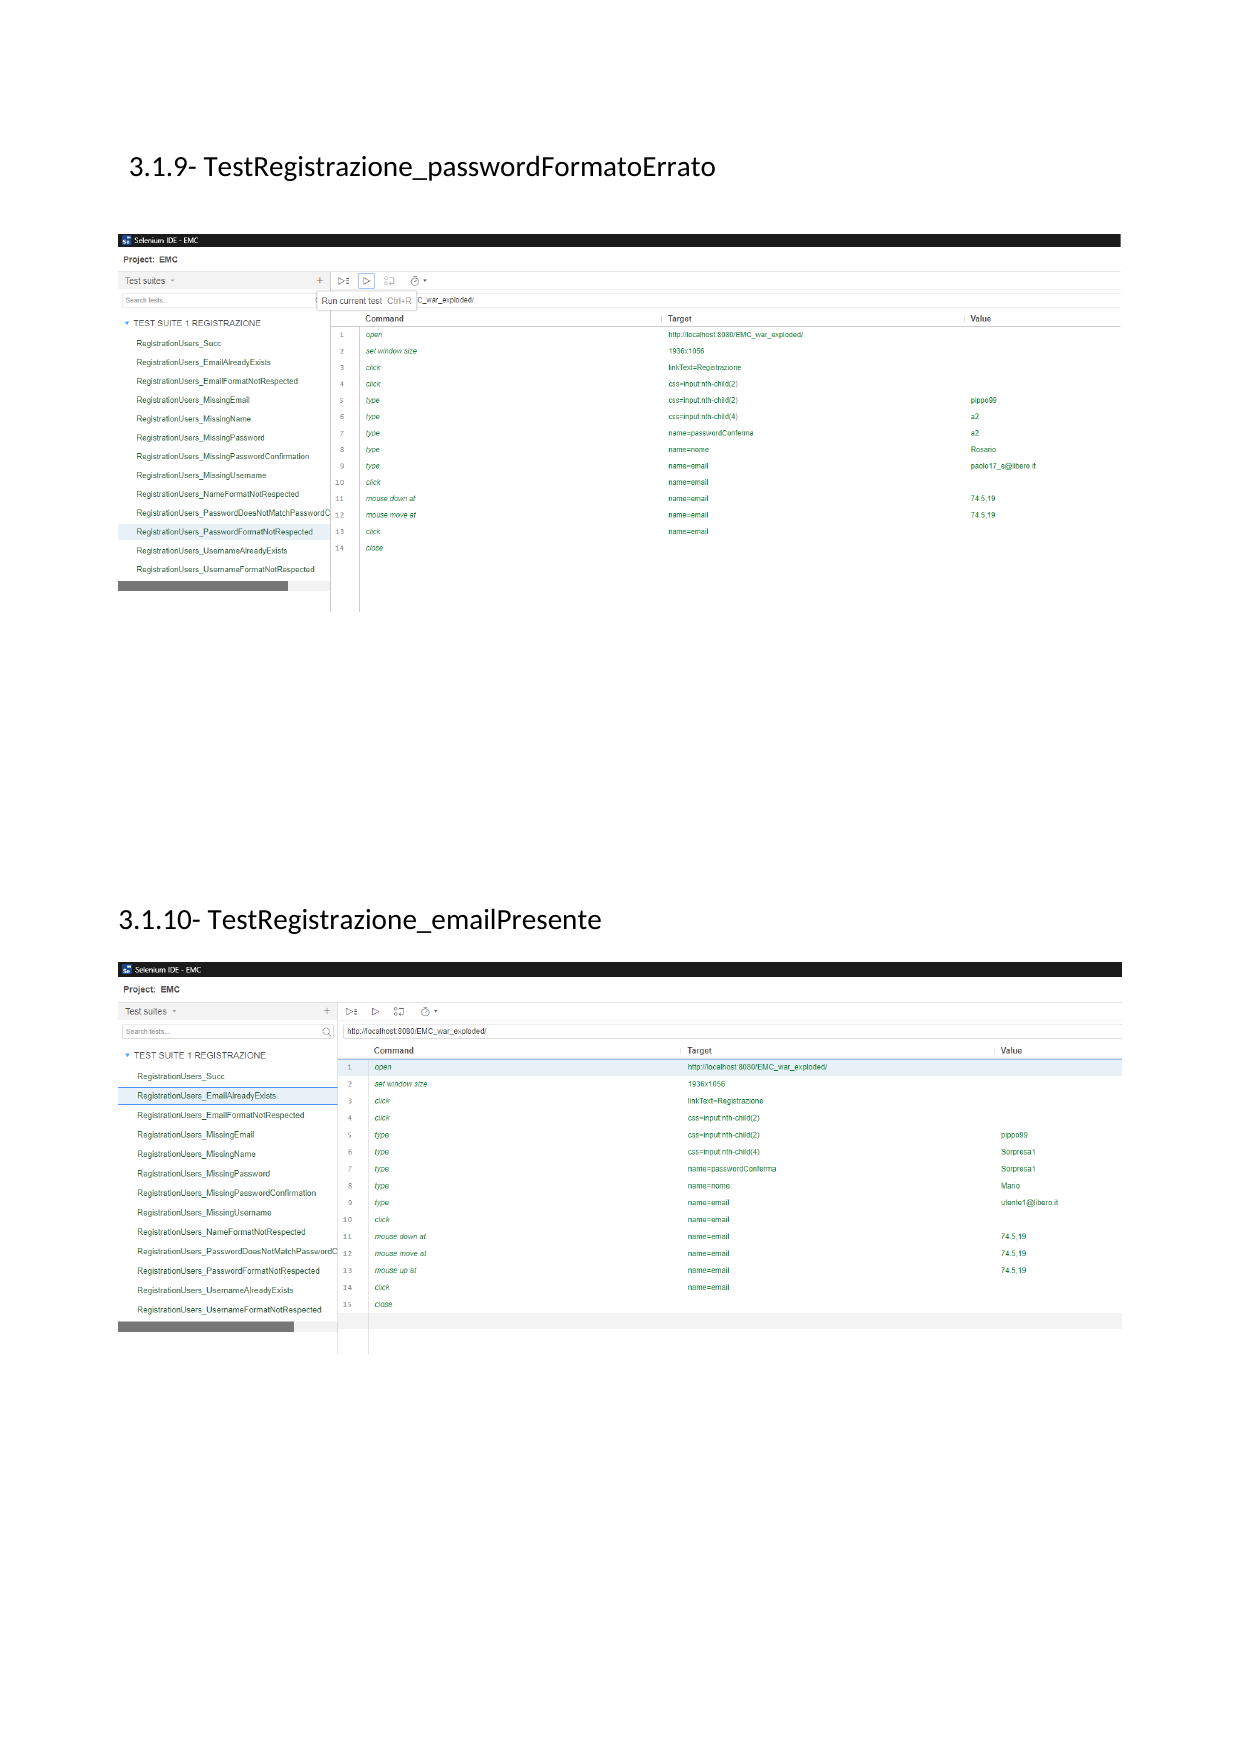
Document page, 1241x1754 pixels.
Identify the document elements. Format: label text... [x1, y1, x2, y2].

text 3.1.10- TestRegistrazione_emailPresente [118, 901, 1122, 937]
picture [118, 234, 1121, 612]
text 3.1.9- TestRegistrazione_passwordFormatoErrato [129, 148, 1122, 183]
picture [118, 962, 1122, 1355]
